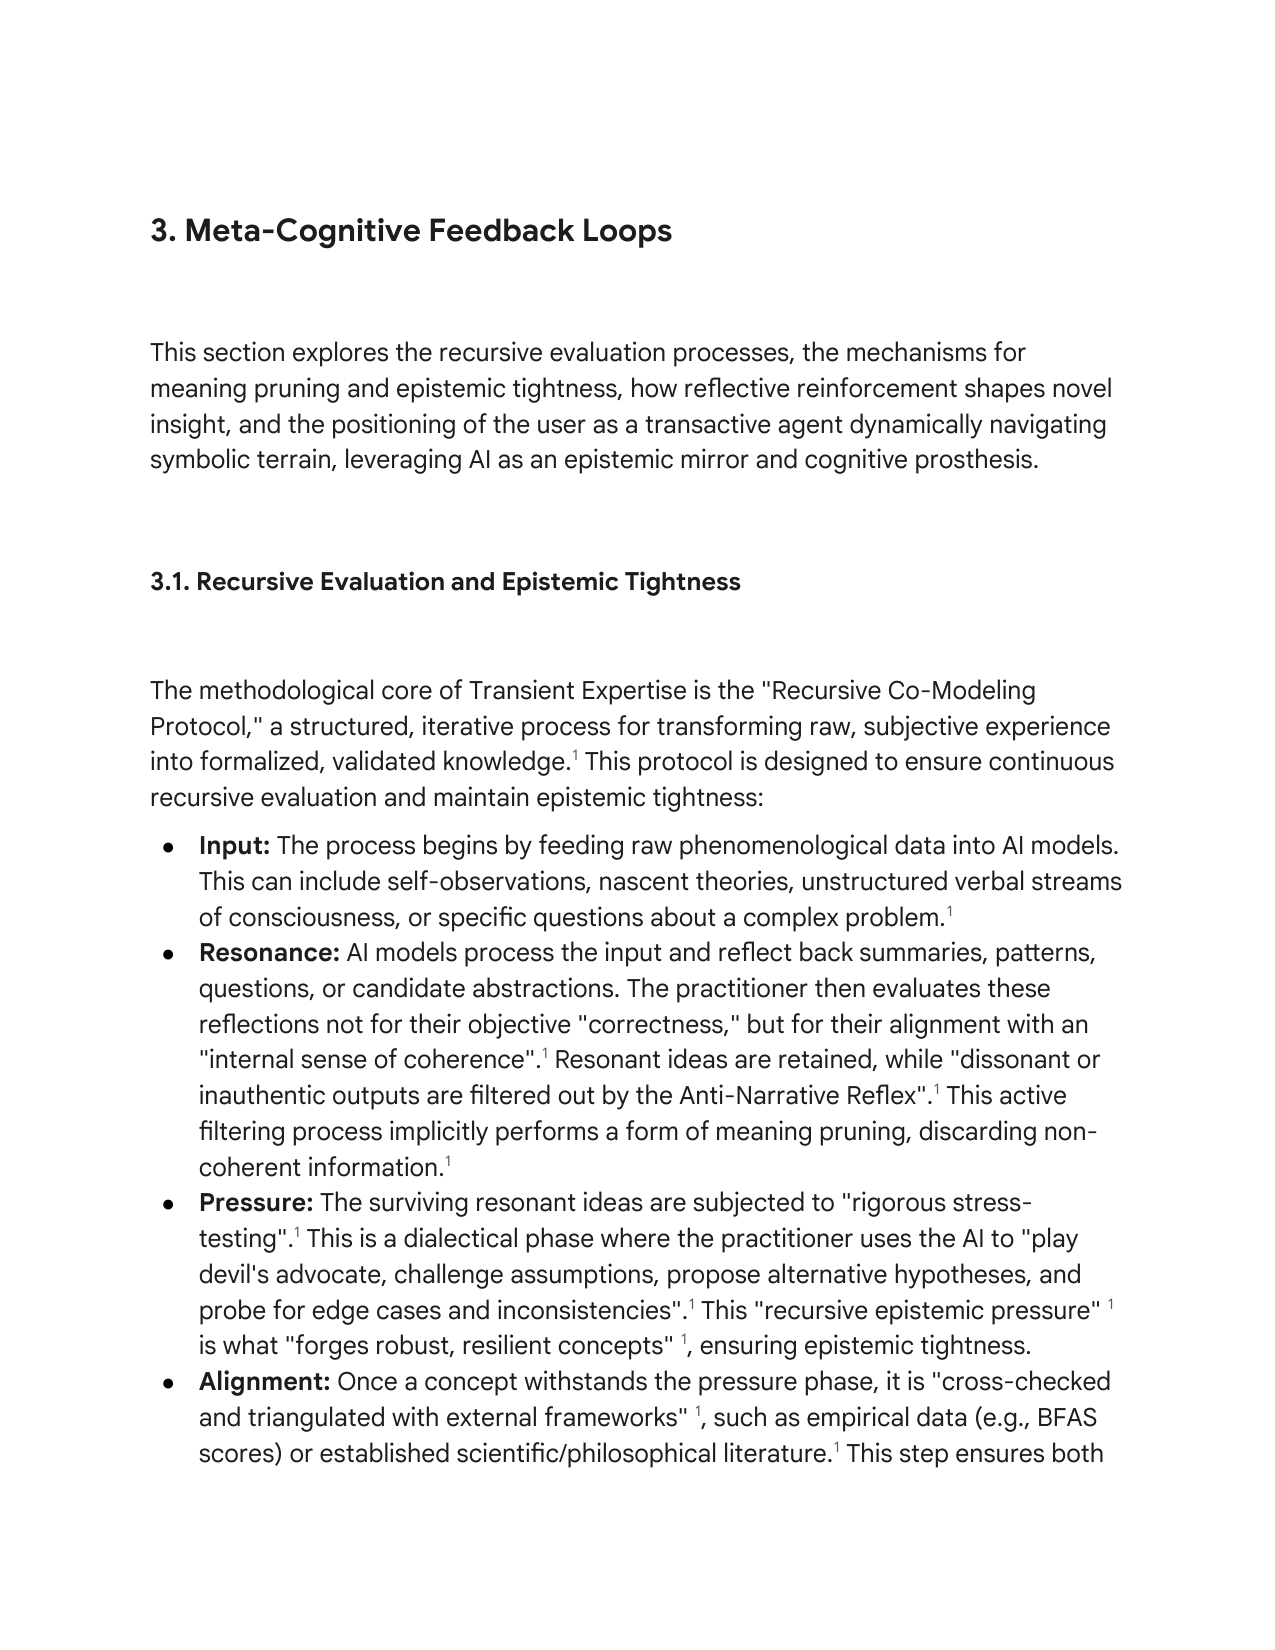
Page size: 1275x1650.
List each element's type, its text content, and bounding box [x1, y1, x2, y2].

text This section explores the recursive evaluation processes, the mechanisms for meaning pruning and epistemic tightness, how reflective reinforcement shapes novel insight, and the positioning of the user as a transactive agent dynamically navigating symbolic terrain, leveraging AI as an epistemic mirror and cognitive prosthesis. [150, 337, 1125, 476]
subtitle 3.1. Recursive Evaluation and Epistemic Tightness [150, 566, 1125, 597]
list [161, 1366, 1125, 1469]
list Pressure: The surviving resonant ideas are subjected to "rigorous stress-testing".1 This is a dialectical phase where the practitioner uses the AI to "play devil's advocate, challenge assumptions, propose alternative hypotheses, and probe for edge cases and inconsistencies".1 This "recursive epistemic pressure" 1 is what "forges robust, resilient concepts" 1, ensuring epistemic tightness. [161, 1188, 1125, 1362]
list Input: The process begins by feeding raw phenomenological data into AI models. This can include self-observations, nascent theories, unstructured verbal streams of consciousness, or specific questions about a complex problem.1 [161, 830, 1125, 933]
text The methodological core of Transient Expertise is the "Recursive Co-Modeling Protocol," a structured, iterative process for transforming raw, subjective experience into formalized, validated knowledge.1 This protocol is designed to ensure continuous recursive evaluation and maintain epistemic tightness: [150, 675, 1125, 813]
list Resonance: AI models process the input and reflect back summaries, patterns, questions, or candidate abstractions. The practitioner then evaluates these reflections not for their objective "correctness," but for their alignment with an "internal sense of coherence".1 Resonant ideas are retained, while "dissonant or inauthentic outputs are filtered out by the Anti-Narrative Reflex".1 This active filtering process implicitly performs a form of meaning pruning, discarding non-coherent information.1 [161, 938, 1125, 1183]
subtitle 3. Meta-Cognitive Feedback Loops [150, 211, 1125, 250]
